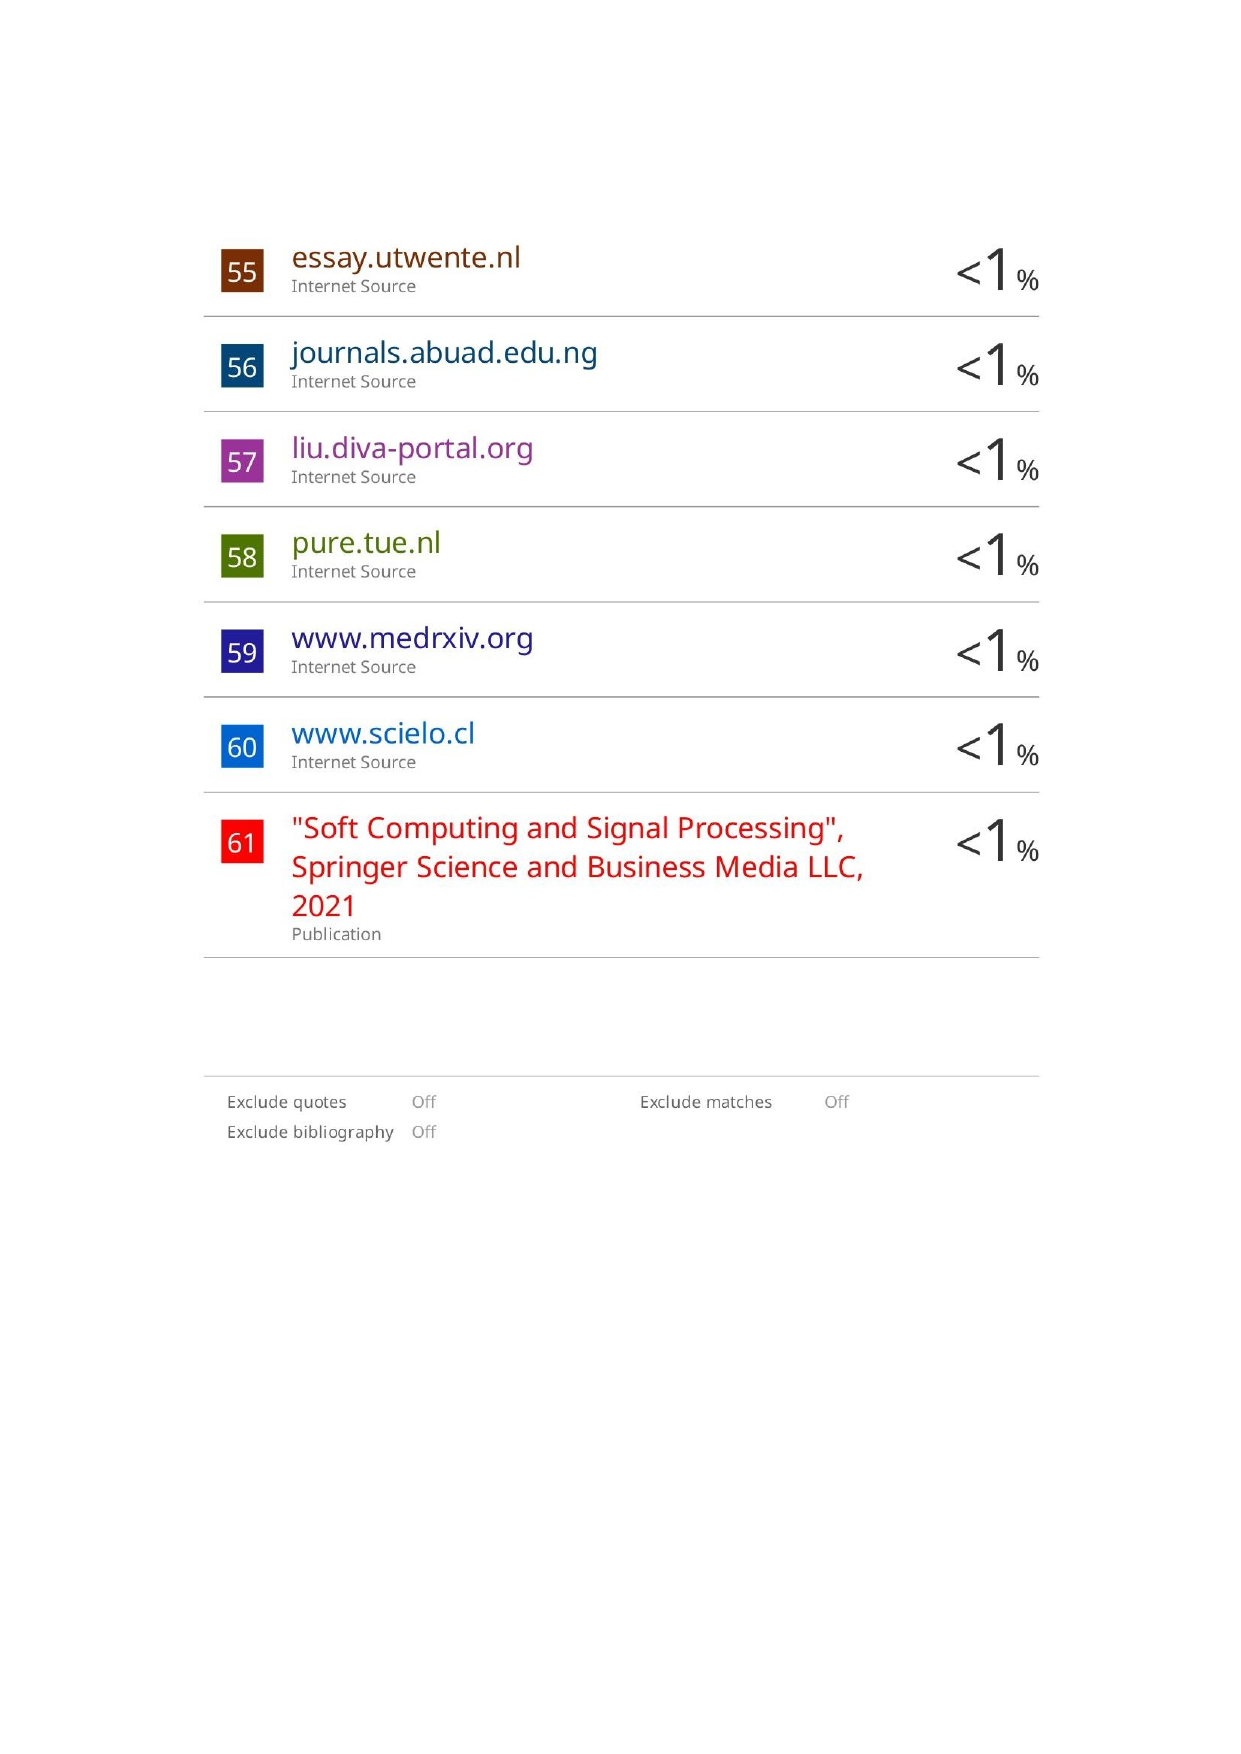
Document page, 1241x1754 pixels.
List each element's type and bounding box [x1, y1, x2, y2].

picture [198, 238, 1045, 1145]
